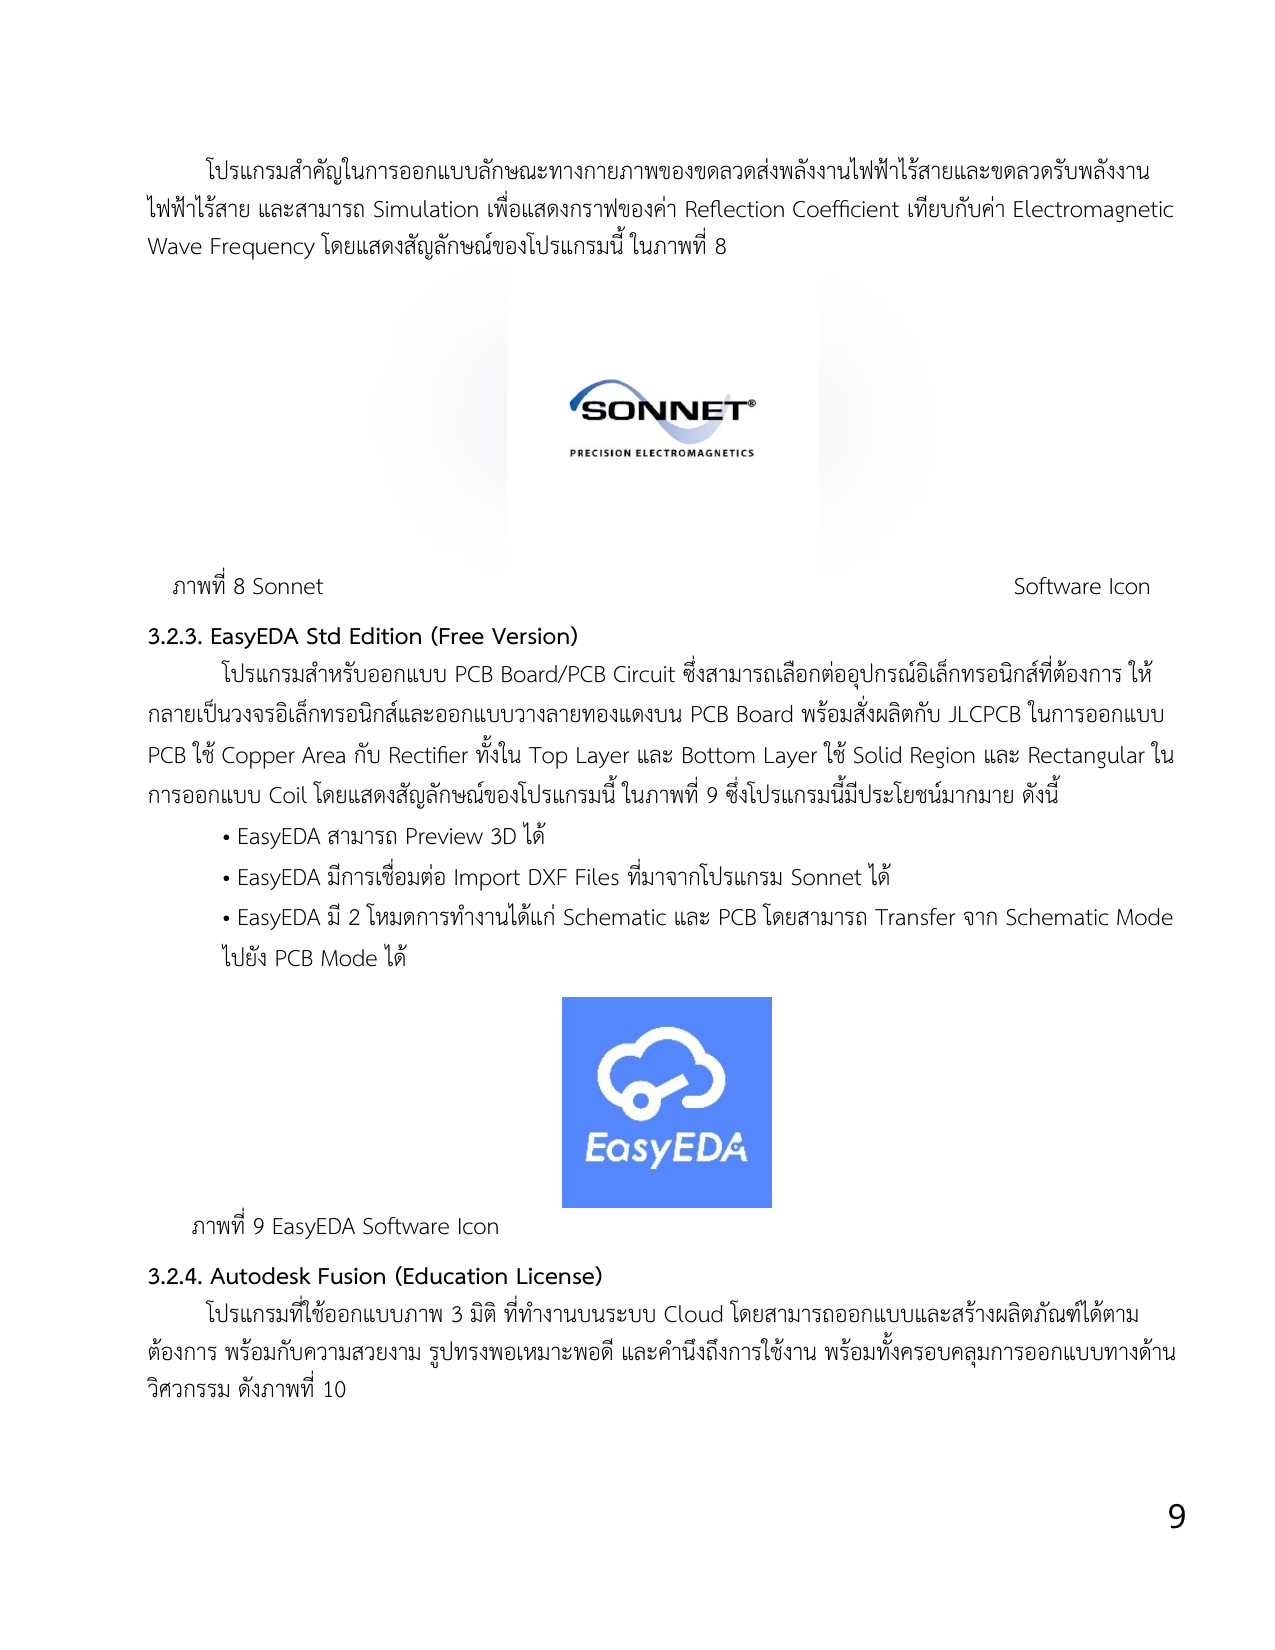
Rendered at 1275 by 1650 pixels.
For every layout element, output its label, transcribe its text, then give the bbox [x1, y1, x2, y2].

text ภาพที่ 8 Sonnet Software Icon [148, 565, 1186, 602]
text • EasyEDA มี 2 โหมดการทำงานได้แก่ Schematic และ PCB โดยสามารถ Transfer จาก Schematic Mode ไปยัง PCB Mode ได้ [223, 896, 1186, 975]
picture [366, 263, 960, 575]
text ภาพที่ 9 EasyEDA Software Icon [148, 1205, 1186, 1243]
text โปรแกรมที่ใช้ออกแบบภาพ 3 มิติ ที่ทำงานบนระบบ Cloud โดยสามารถออกแบบและสร้างผลิตภัณฑ์ได้ตามต้องการ พร้อมกับความสวยงาม รูปทรงพอเหมาะพอดี และคำนึงถึงการใช้งาน พร้อมทั้งครอบคลุมการออกแบบทางด้านวิศวกรรม ดังภาพที่ 10 [148, 1293, 1186, 1406]
picture [562, 997, 772, 1208]
text 3.2.4. Autodesk Fusion (Education License) [148, 1255, 1186, 1293]
text โปรแกรมสำหรับออกแบบ PCB Board/PCB Circuit ซึ่งสามารถเลือกต่ออุปกรณ์อิเล็กทรอนิกส์ที่ต้องการ ให้กลายเป็นวงจรอิเล็กทรอนิกส์และออกแบบวางลายทองแดงบน PCB Board พร้อมสั่งผลิตกับ JLCPCB ในการออกแบบ PCB ใช้ Copper Area กับ Rectifier ทั้งใน Top Layer และ Bottom Layer ใช้ Solid Region และ Rectangular ในการออกแบบ Coil โดยแสดงสัญลักษณ์ของโปรแกรมนี้ ในภาพที่ 9 ซึ่งโปรแกรมนี้มีประโยชน์มากมาย ดังนี้ [148, 653, 1186, 812]
text • EasyEDA มีการเชื่อมต่อ Import DXF Files ที่มาจากโปรแกรม Sonnet ได้ [223, 856, 1186, 893]
text • EasyEDA สามารถ Preview 3D ได้ [223, 815, 1186, 853]
text 3.2.3. EasyEDA Std Edition (Free Version) [148, 615, 1186, 653]
text โปรแกรมสำคัญในการออกแบบลักษณะทางกายภาพของขดลวดส่งพลังงานไฟฟ้าไร้สายและขดลวดรับพลังงานไฟฟ้าไร้สาย และสามารถ Simulation เพื่อแสดงกราฟของค่า Reflection Coefficient เทียบกับค่า Electromagnetic Wave Frequency โดยแสดงสัญลักษณ์ของโปรแกรมนี้ ในภาพที่ 8 [148, 150, 1186, 263]
